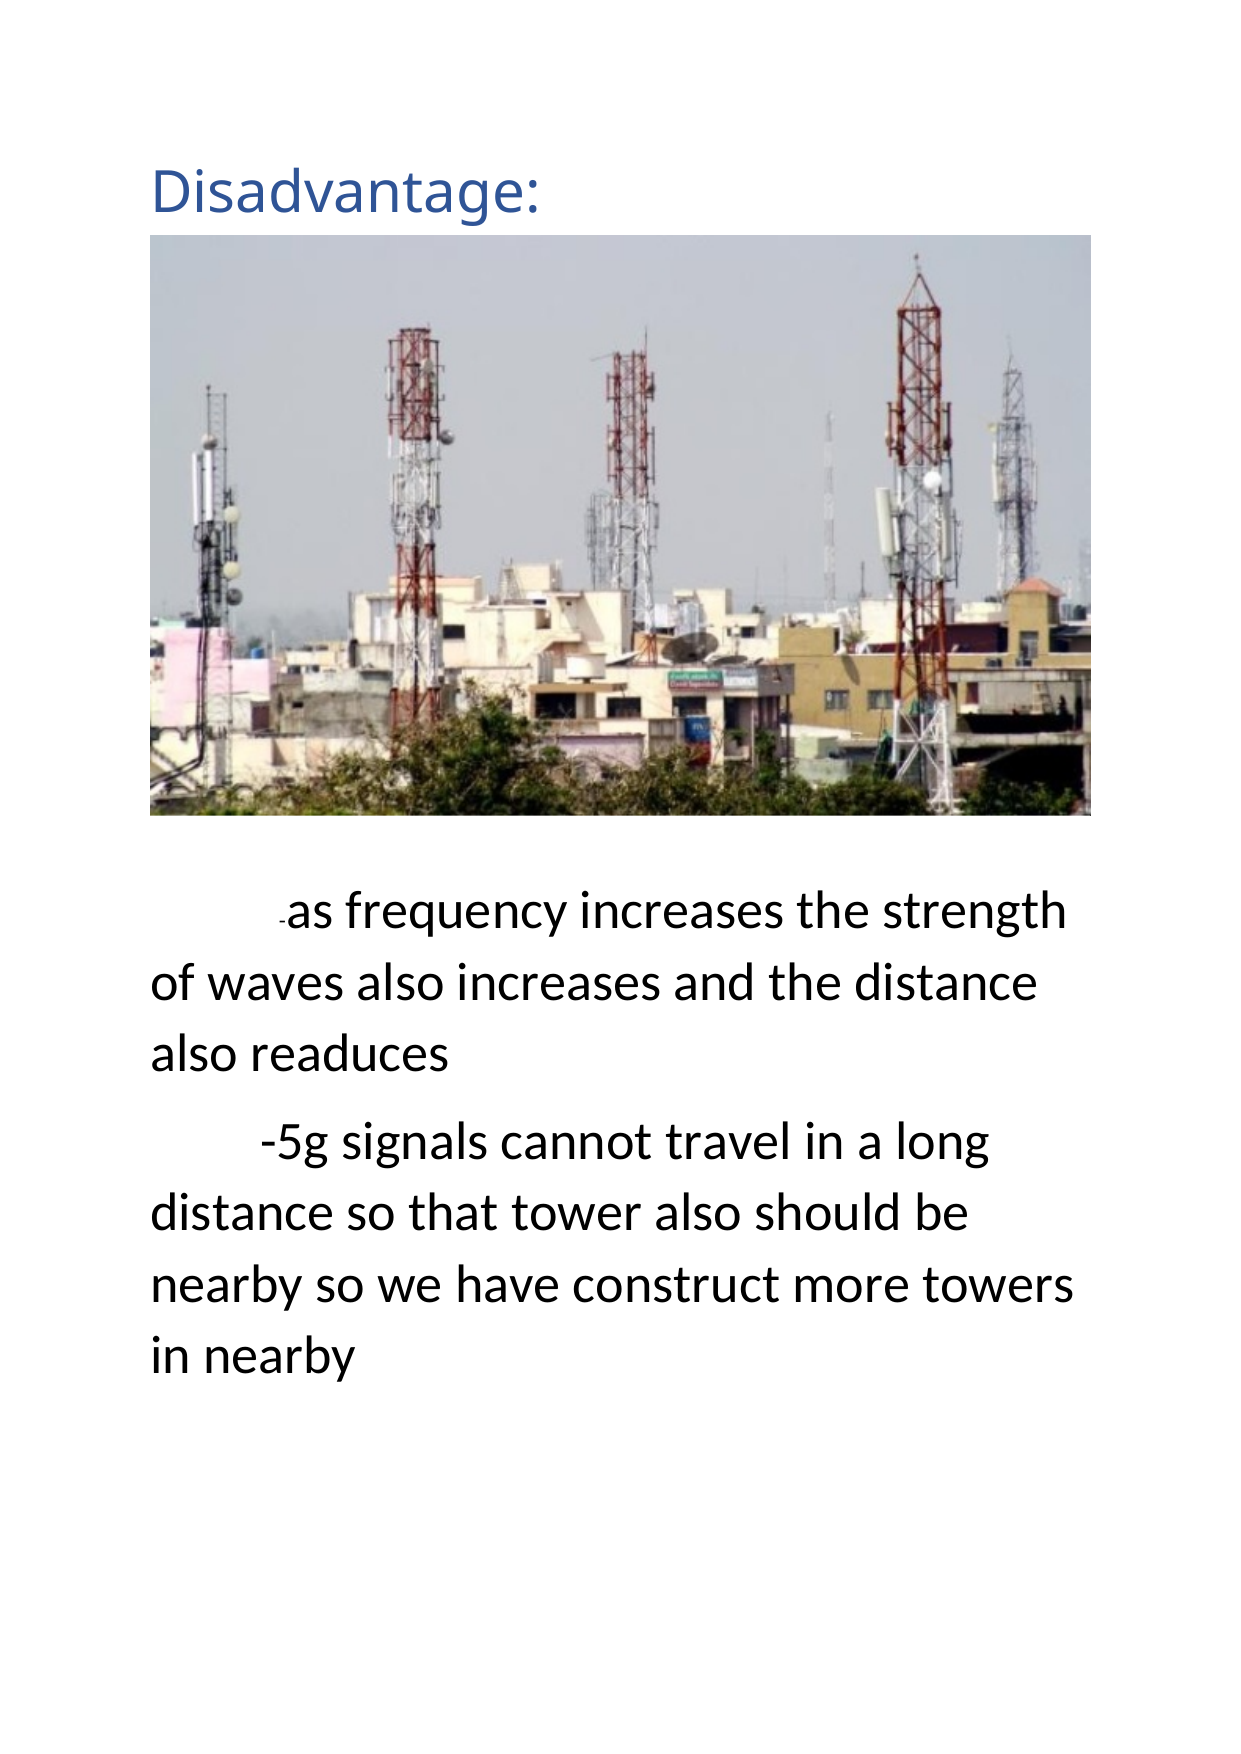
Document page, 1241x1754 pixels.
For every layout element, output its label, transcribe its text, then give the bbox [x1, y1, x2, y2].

subtitle Disadvantage: [150, 150, 1090, 235]
text -as frequency increases the strength of waves also increases and the distance also readuces [150, 876, 1090, 1085]
text -5g signals cannot travel in a long distance so that tower also should be nearby so we have construct more towers in nearby [150, 1107, 1090, 1387]
picture [150, 235, 1091, 815]
